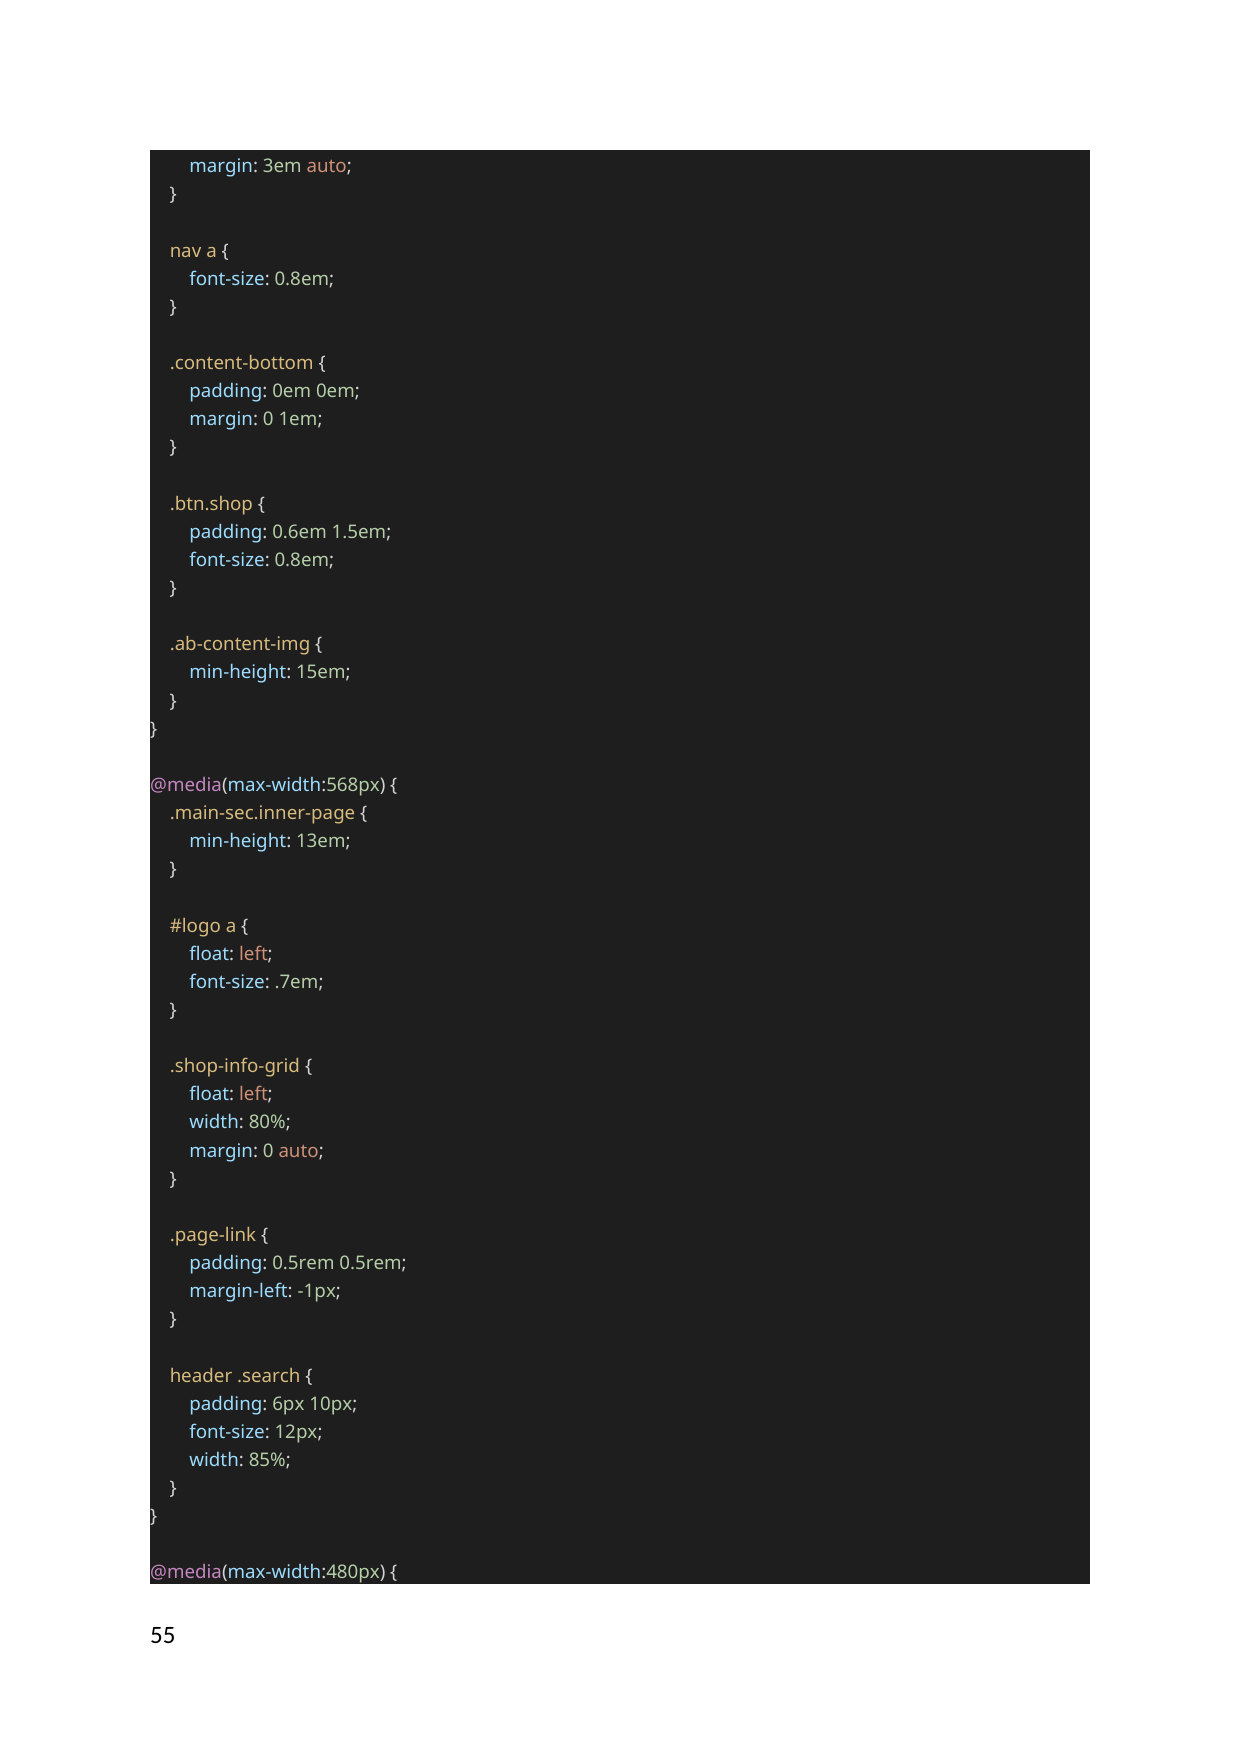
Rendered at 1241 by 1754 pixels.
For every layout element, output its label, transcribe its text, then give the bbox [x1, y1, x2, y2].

text .main-sec.inner-page { [150, 797, 1090, 825]
text } [150, 712, 1090, 741]
text } [150, 1500, 1090, 1528]
text margin-left: -1px; [150, 1275, 1090, 1303]
text .page-link { [150, 1219, 1090, 1247]
text } [150, 1162, 1090, 1191]
text margin: 3em auto; [150, 150, 1090, 178]
text .content-bottom { [150, 347, 1090, 375]
text float: left; [150, 1078, 1090, 1106]
text } [150, 178, 1090, 206]
text } [150, 291, 1090, 319]
text } [150, 684, 1090, 712]
text margin: 0 1em; [150, 403, 1090, 431]
text } [150, 1472, 1090, 1500]
text width: 80%; [150, 1106, 1090, 1134]
text header .search { [150, 1359, 1090, 1387]
text } [150, 572, 1090, 600]
text float: left; [150, 937, 1090, 966]
text font-size: .7em; [150, 966, 1090, 994]
text font-size: 12px; [150, 1416, 1090, 1444]
text padding: 6px 10px; [150, 1387, 1090, 1416]
text .btn.shop { [150, 487, 1090, 516]
text padding: 0em 0em; [150, 375, 1090, 403]
text width: 85%; [150, 1444, 1090, 1472]
text @media(max-width:568px) { [150, 769, 1090, 797]
text } [150, 853, 1090, 881]
text .shop-info-grid { [150, 1050, 1090, 1078]
text margin: 0 auto; [150, 1134, 1090, 1162]
text padding: 0.6em 1.5em; [150, 516, 1090, 544]
text font-size: 0.8em; [150, 544, 1090, 572]
text } [150, 994, 1090, 1022]
text #logo a { [150, 909, 1090, 937]
text } [150, 431, 1090, 459]
text nav a { [150, 234, 1090, 262]
text min-height: 13em; [150, 825, 1090, 853]
text font-size: 0.8em; [150, 262, 1090, 291]
text @media(max-width:480px) { [150, 1556, 1090, 1584]
text } [150, 1303, 1090, 1331]
text min-height: 15em; [150, 656, 1090, 684]
text .ab-content-img { [150, 628, 1090, 656]
text padding: 0.5rem 0.5rem; [150, 1247, 1090, 1275]
